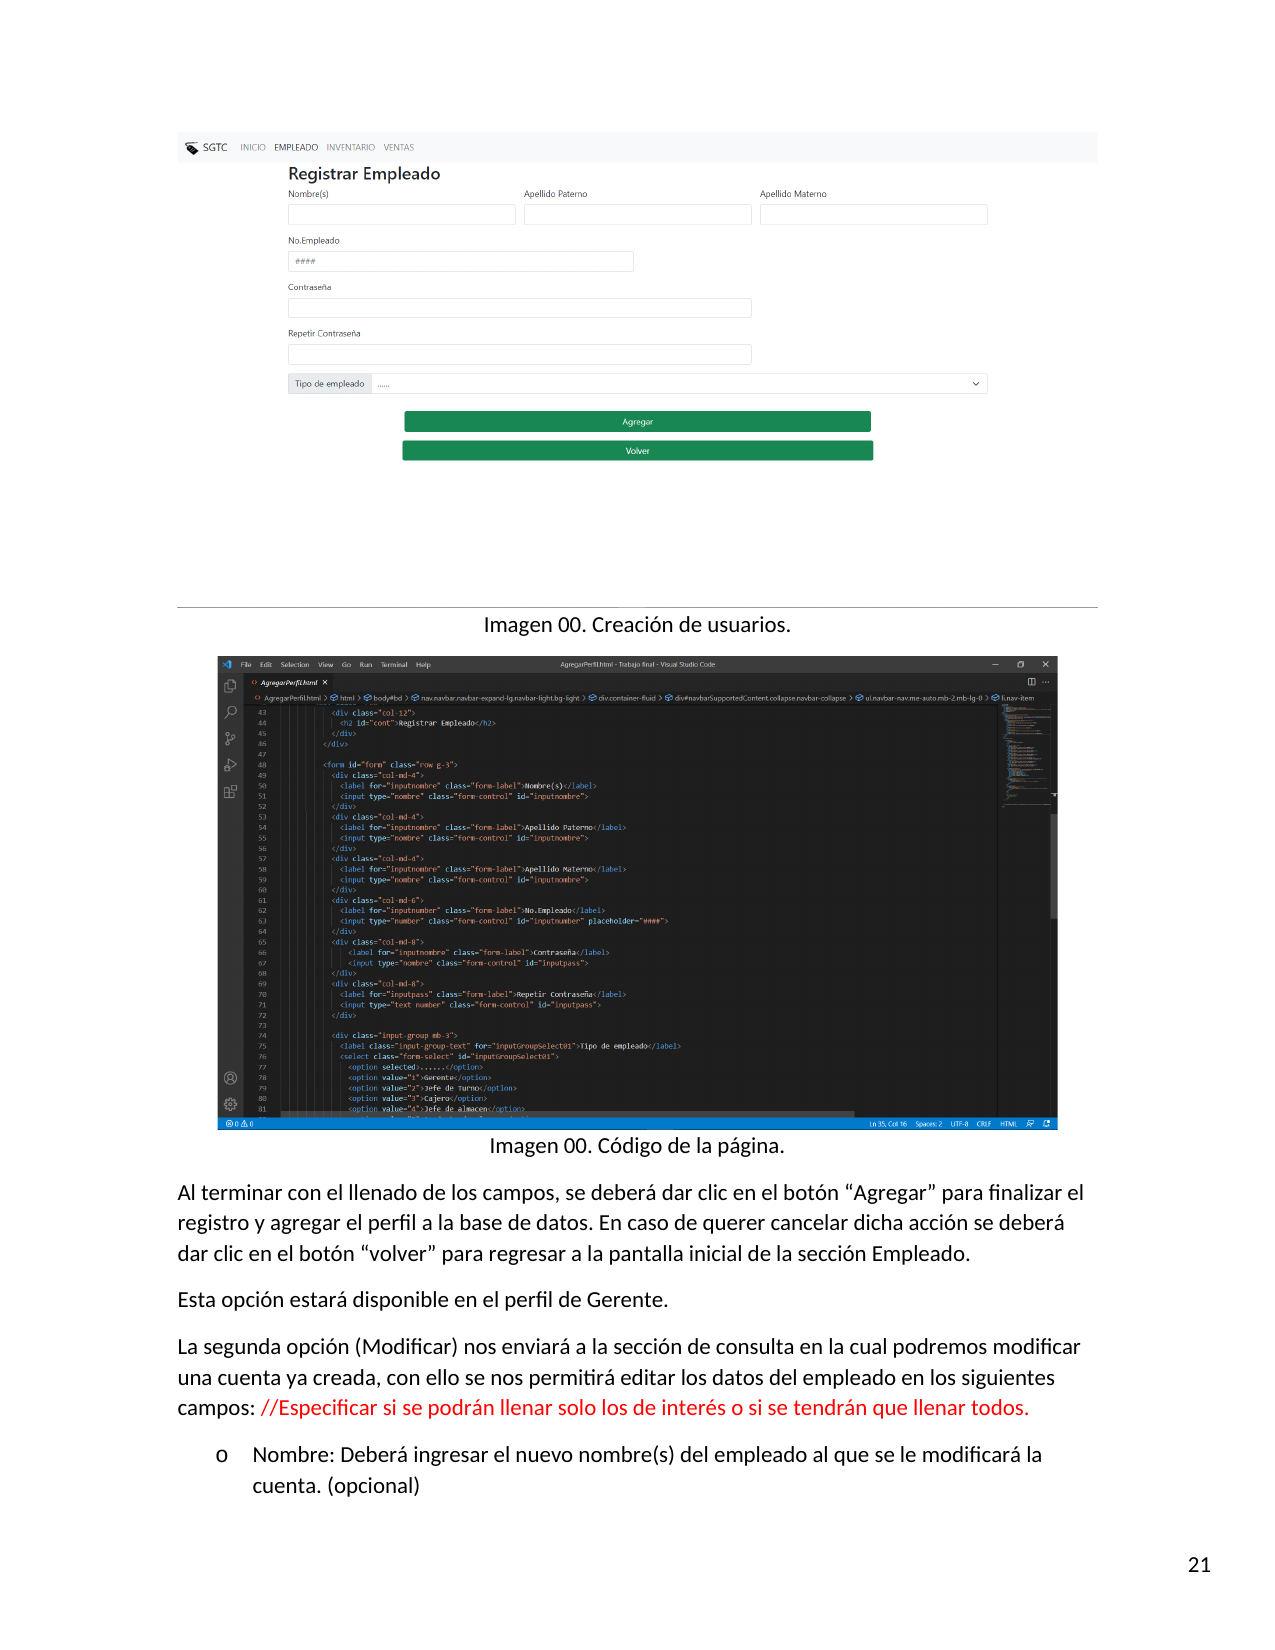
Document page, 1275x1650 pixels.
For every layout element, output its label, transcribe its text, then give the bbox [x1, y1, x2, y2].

text La segunda opción (Modificar) nos enviará a la sección de consulta en la cual podremos modificar una cuenta ya creada, con ello se nos permitirá editar los datos del empleado en los siguientes campos: //Especificar si se podrán llenar solo los de interés o si se tendrán que llenar todos. [177, 1332, 1098, 1421]
picture [177, 132, 1098, 608]
list Nombre: Deberá ingresar el nuevo nombre(s) del empleado al que se le modificará la cuenta. (opcional) [215, 1440, 1098, 1499]
text Imagen 00. Creación de usuarios. [177, 610, 1098, 638]
text Al terminar con el llenado de los campos, se deberá dar clic en el botón “Agregar” para finalizar el registro y agregar el perfil a la base de datos. En caso de querer cancelar dicha acción se deberá dar clic en el botón “volver” para regresar a la pantalla inicial de la sección Empleado. [177, 1178, 1098, 1267]
text Imagen 00. Código de la página. [177, 1131, 1098, 1159]
text Esta opción estará disponible en el perfil de Gerente. [177, 1286, 1098, 1313]
picture [217, 656, 1058, 1130]
